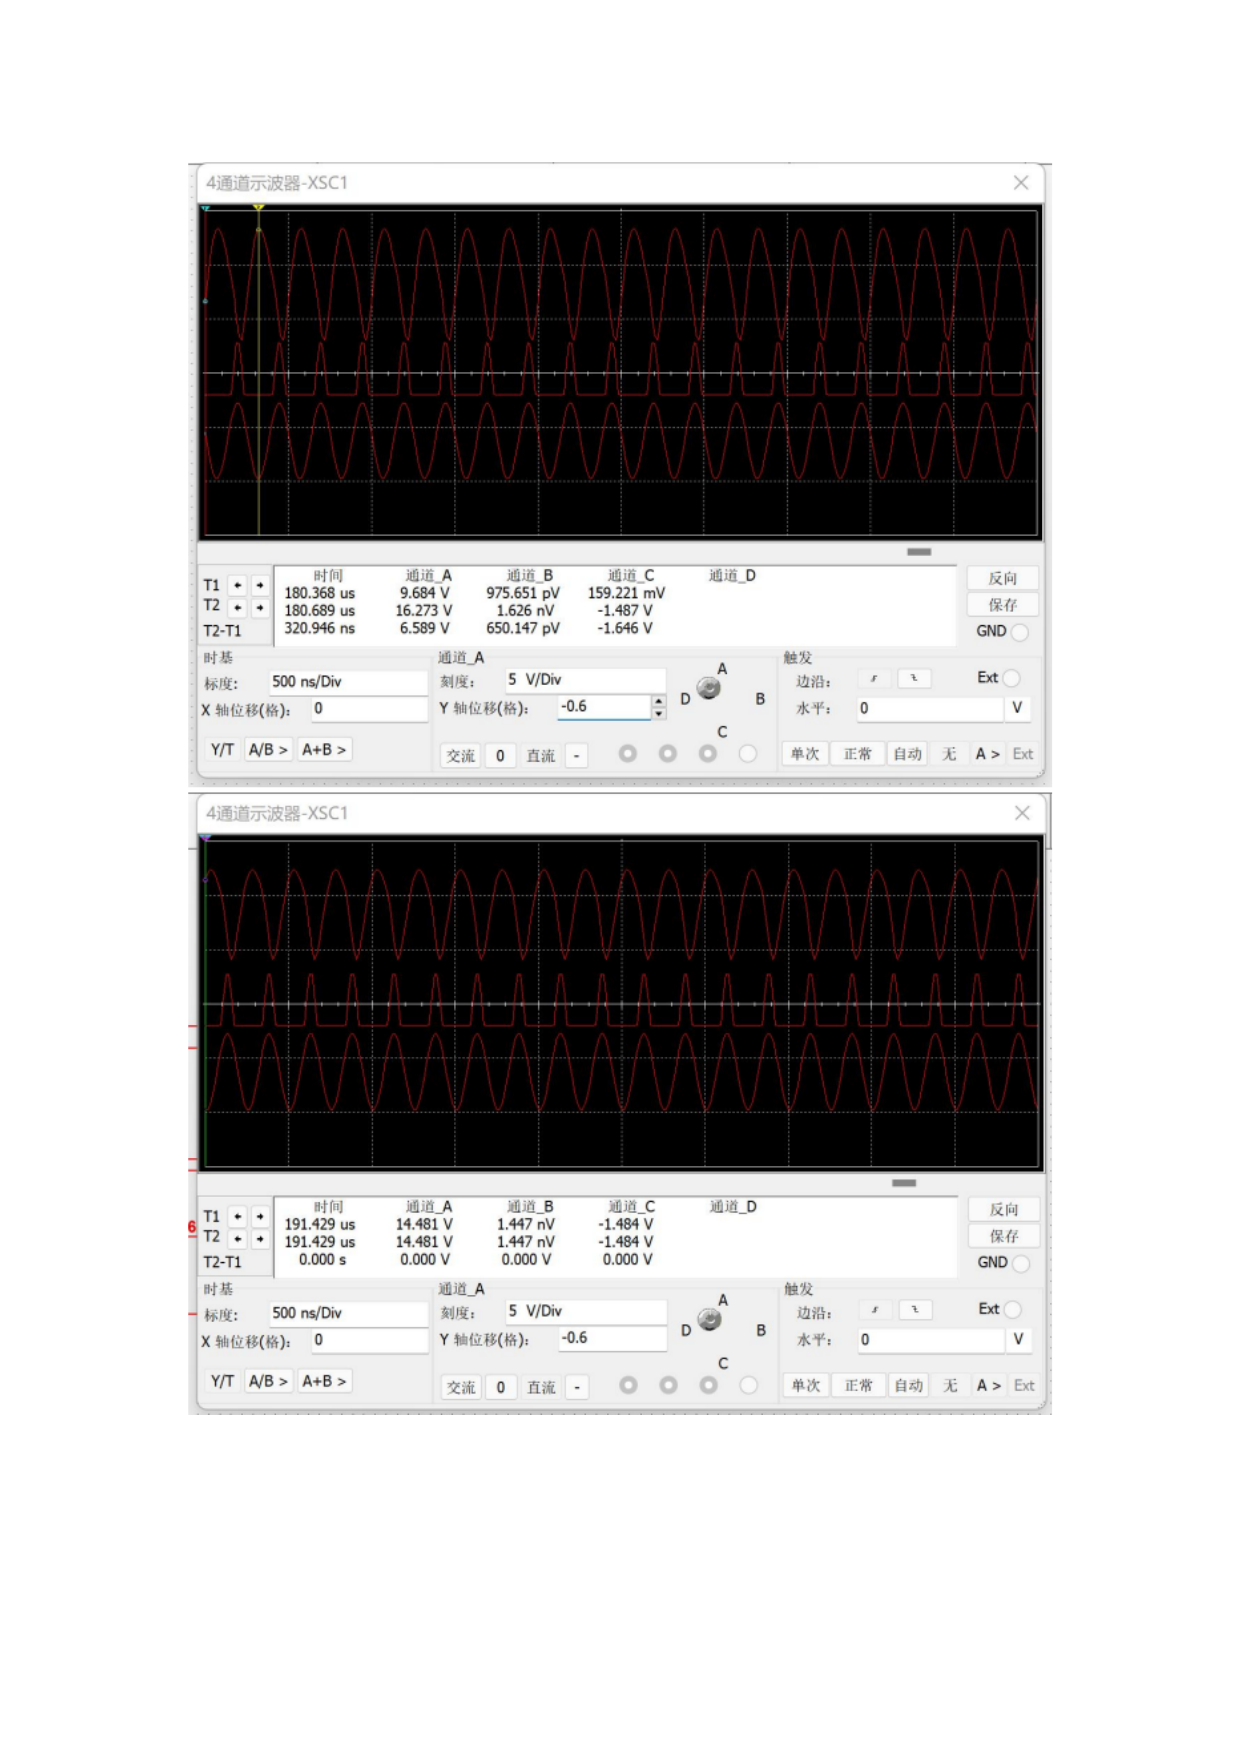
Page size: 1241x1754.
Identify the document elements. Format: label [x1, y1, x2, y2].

picture [187, 162, 1053, 1415]
